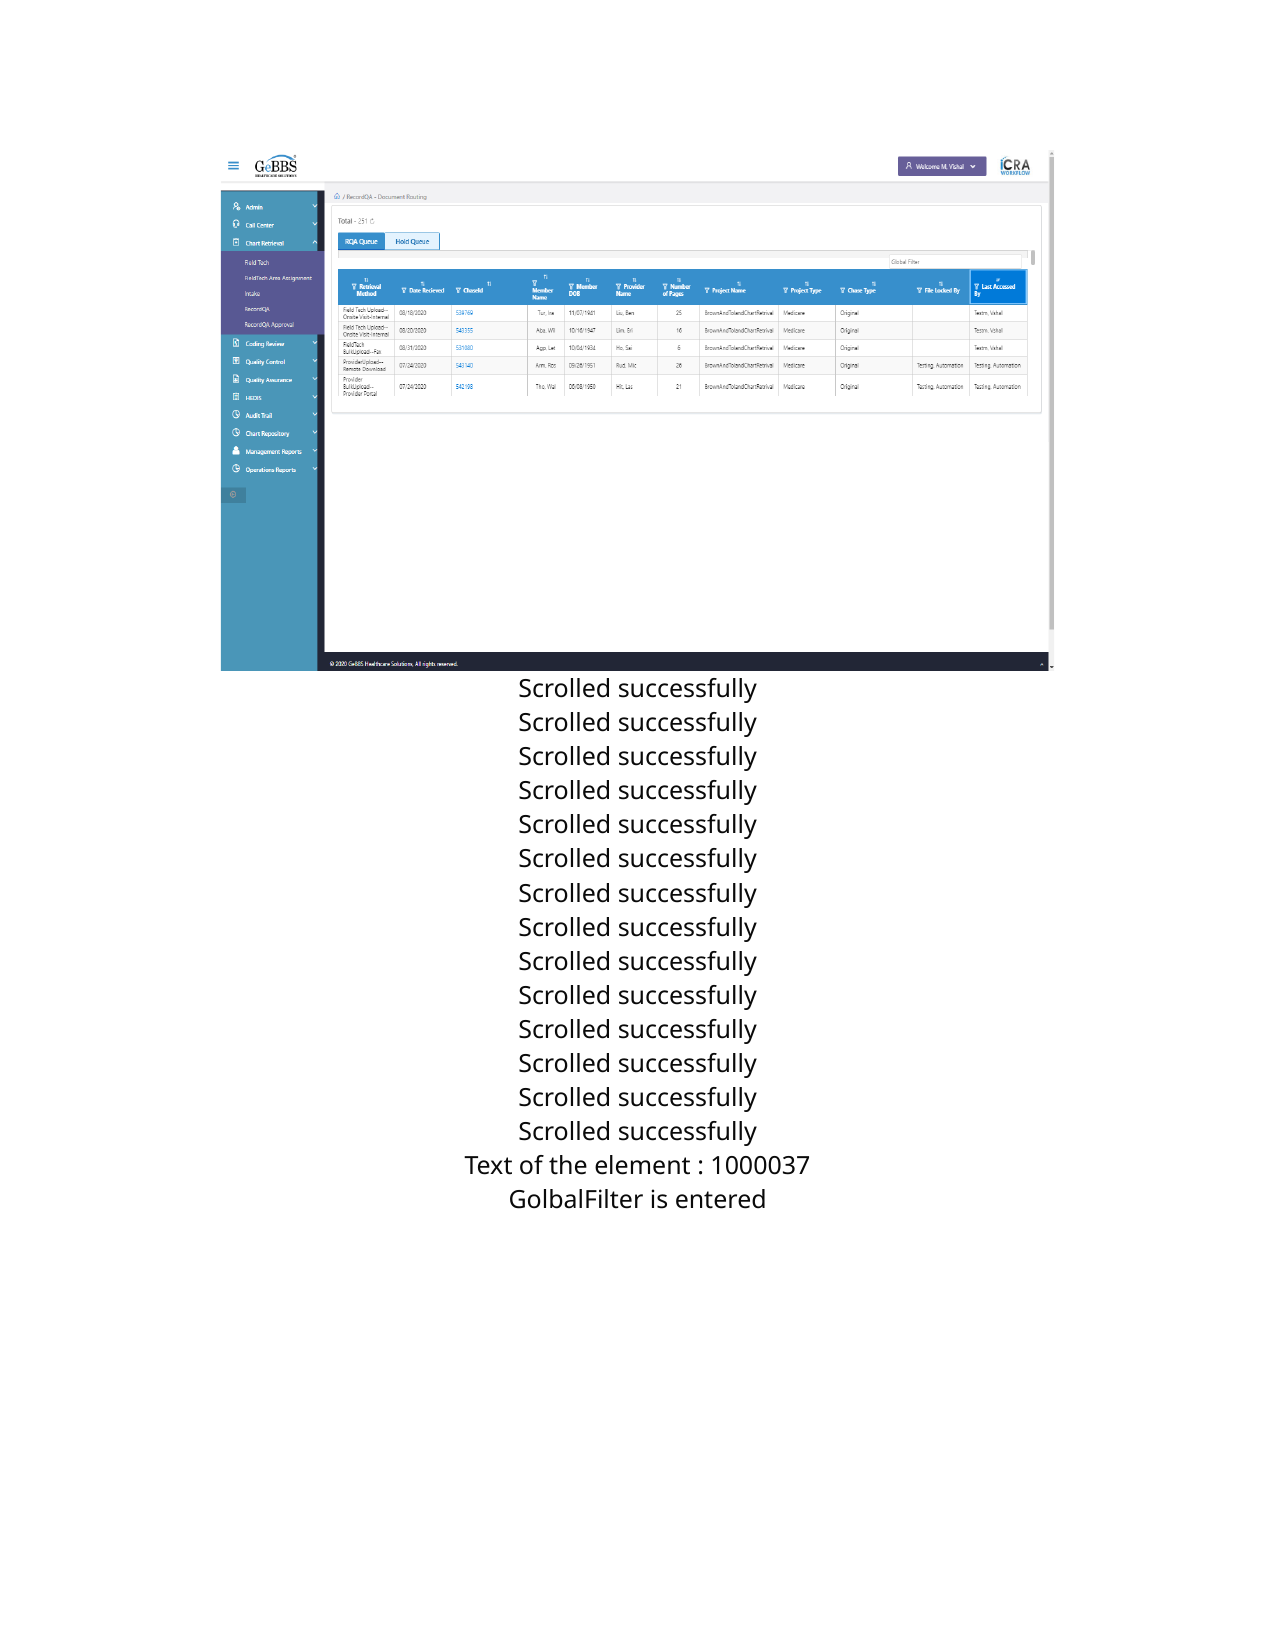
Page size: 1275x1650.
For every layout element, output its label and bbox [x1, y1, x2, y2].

picture [220, 150, 1055, 671]
text [150, 150, 1125, 1216]
